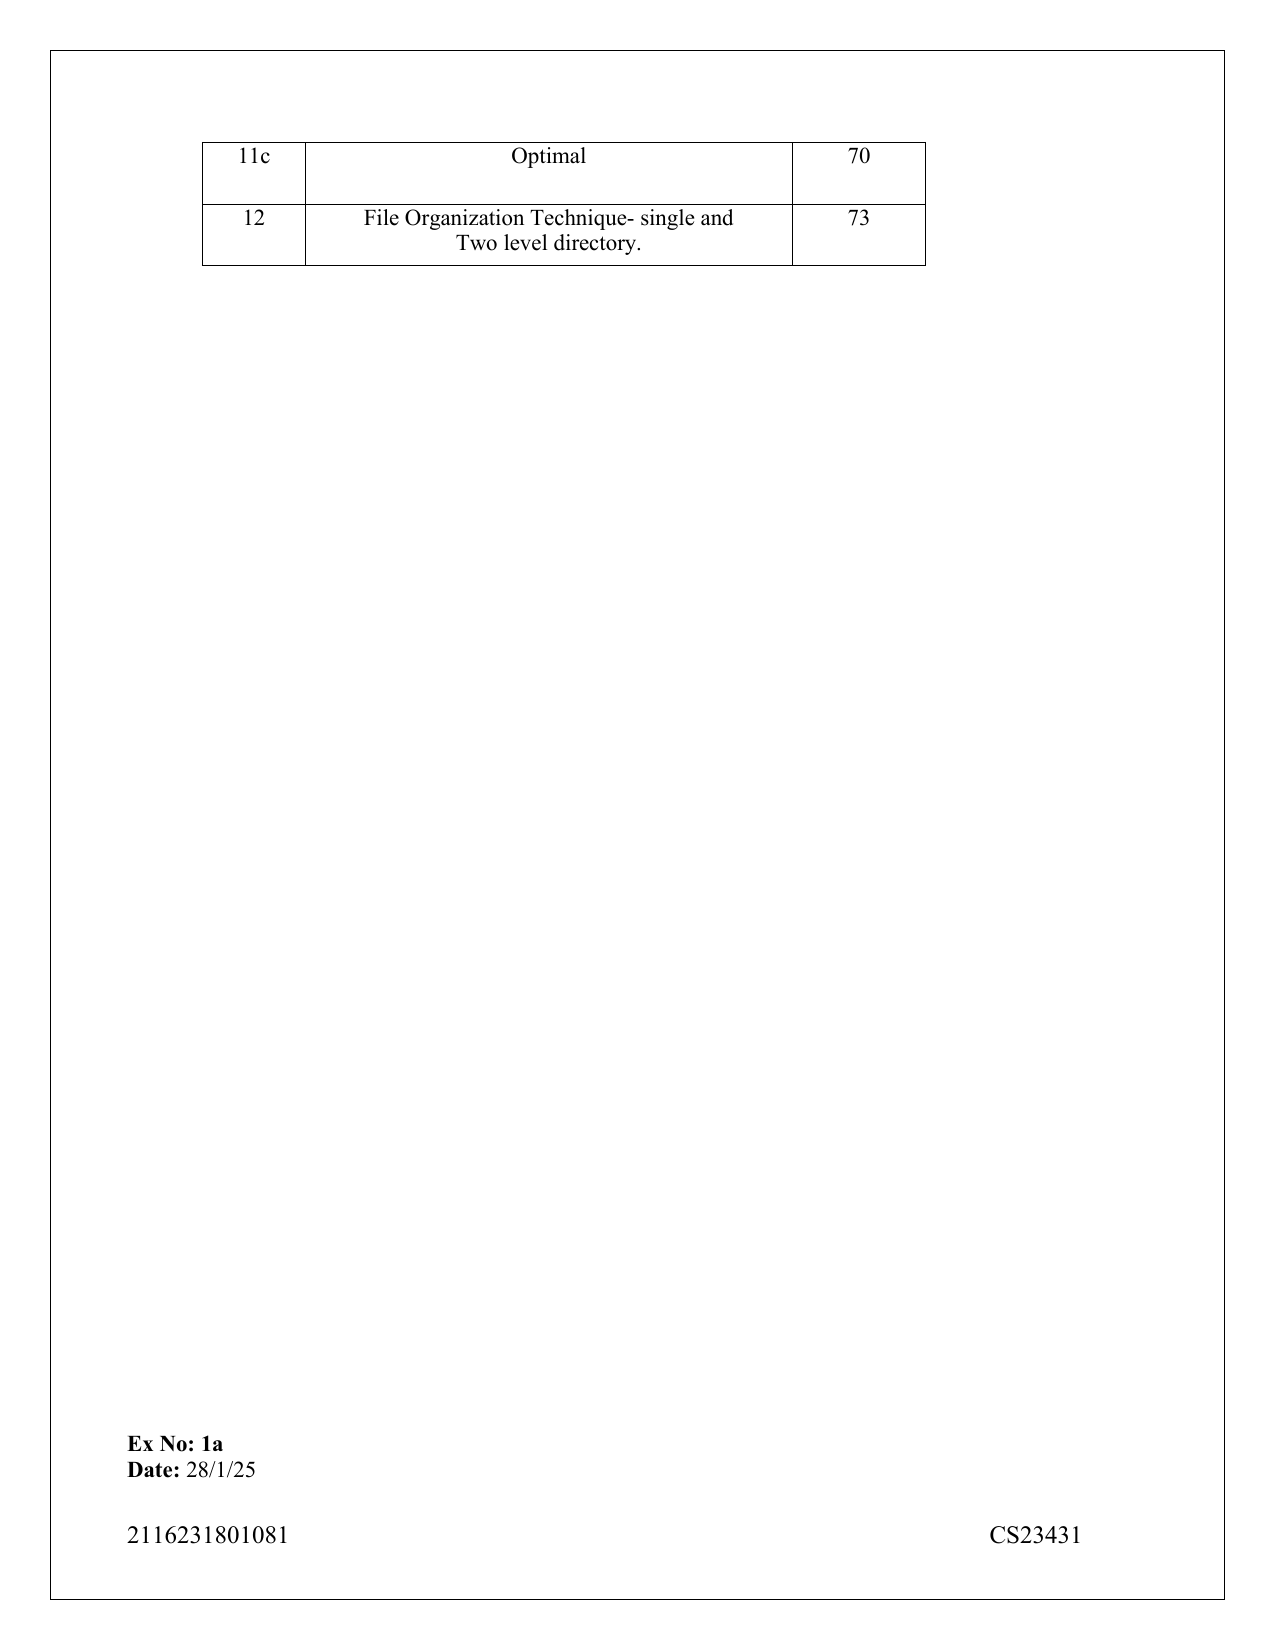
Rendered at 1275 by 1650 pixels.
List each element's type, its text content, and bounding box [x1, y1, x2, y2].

table_cell 11c [203, 143, 305, 203]
text Ex No: 1a [127, 1431, 1154, 1457]
text Date: 28/1/25 [127, 1457, 1154, 1482]
table_cell File Organization Technique- single and Two level directory. [306, 205, 792, 265]
table_cell 70 [793, 143, 925, 203]
table_cell 12 [203, 205, 305, 265]
table_cell 73 [793, 205, 925, 265]
table_cell Optimal [306, 143, 792, 203]
